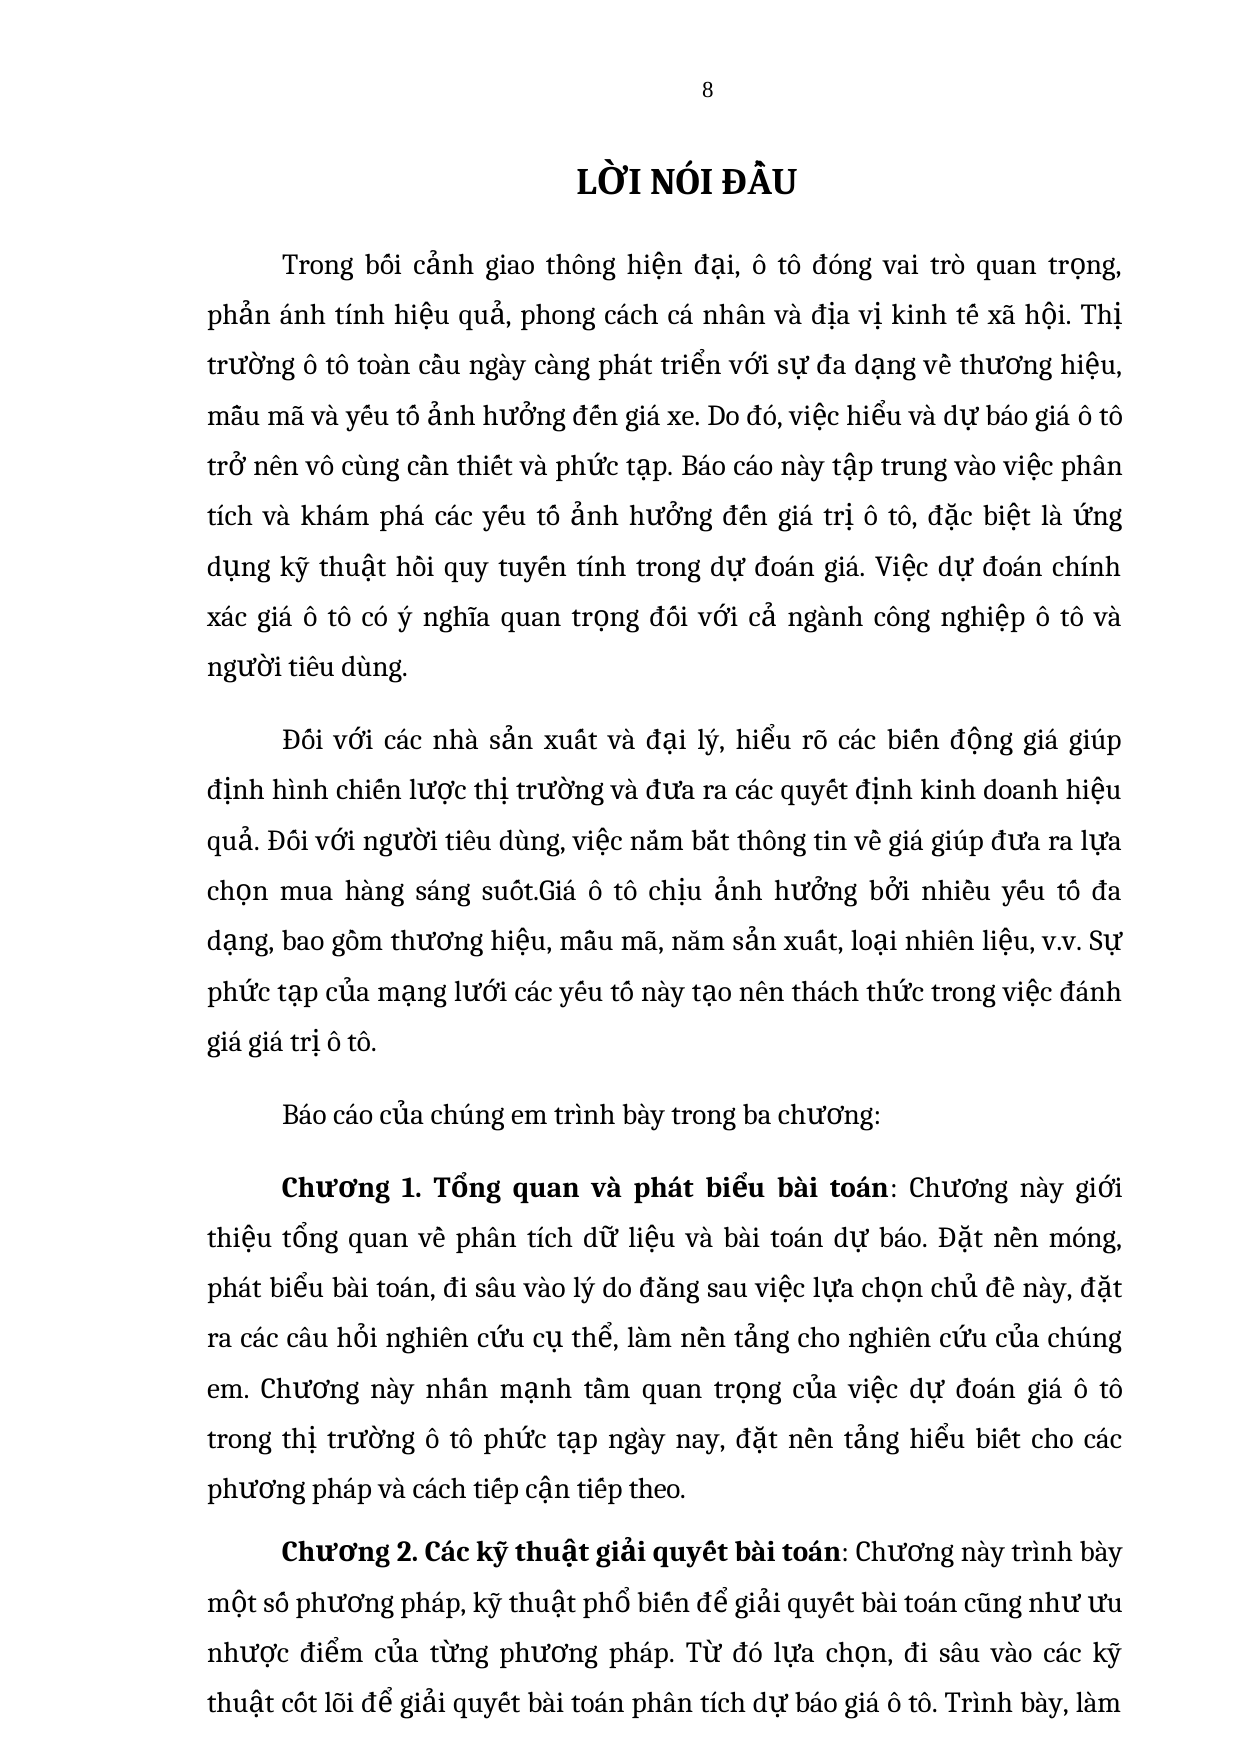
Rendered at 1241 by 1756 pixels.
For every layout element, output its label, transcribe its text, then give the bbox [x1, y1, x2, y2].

subtitle LỜI NÓI ĐẦU [220, 161, 1154, 204]
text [207, 1536, 1123, 1720]
text Trong bối cảnh giao thông hiện đại, ô tô đóng vai trò quan trọng, phản ánh tính hiệu quả, phong cách cá nhân và địa vị kinh tế xã hội. Thị trường ô tô toàn cầu ngày càng phát triển với sự đa dạng về thương hiệu, mẫu mã và yếu tố ảnh hưởng đến giá xe. Do đó, việc hiểu và dự báo giá ô tô trở nên vô cùng cần thiết và phức tạp. Báo cáo này tập trung vào việc phân tích và khám phá các yếu tố ảnh hưởng đến giá trị ô tô, đặc biệt là ứng dụng kỹ thuật hồi quy tuyến tính trong dự đoán giá. Việc dự đoán chính xác giá ô tô có ý nghĩa quan trọng đối với cả ngành công nghiệp ô tô và người tiêu dùng. [207, 248, 1123, 684]
text Báo cáo của chúng em trình bày trong ba chương: [207, 1098, 1123, 1131]
text Đối với các nhà sản xuất và đại lý, hiểu rõ các biến động giá giúp định hình chiến lược thị trường và đưa ra các quyết định kinh doanh hiệu quả. Đối với người tiêu dùng, việc nắm bắt thông tin về giá giúp đưa ra lựa chọn mua hàng sáng suốt.Giá ô tô chịu ảnh hưởng bởi nhiều yếu tố đa dạng, bao gồm thương hiệu, mẫu mã, năm sản xuất, loại nhiên liệu, v.v. Sự phức tạp của mạng lưới các yếu tố này tạo nên thách thức trong việc đánh giá giá trị ô tô. [207, 723, 1123, 1059]
text Chương 1. Tổng quan và phát biểu bài toán: Chương này giới thiệu tổng quan về phân tích dữ liệu và bài toán dự báo. Đặt nền móng, phát biểu bài toán, đi sâu vào lý do đằng sau việc lựa chọn chủ đề này, đặt ra các câu hỏi nghiên cứu cụ thể, làm nền tảng cho nghiên cứu của chúng em. Chương này nhấn mạnh tầm quan trọng của việc dự đoán giá ô tô trong thị trường ô tô phức tạp ngày nay, đặt nền tảng hiểu biết cho các phương pháp và cách tiếp cận tiếp theo. [207, 1171, 1123, 1506]
